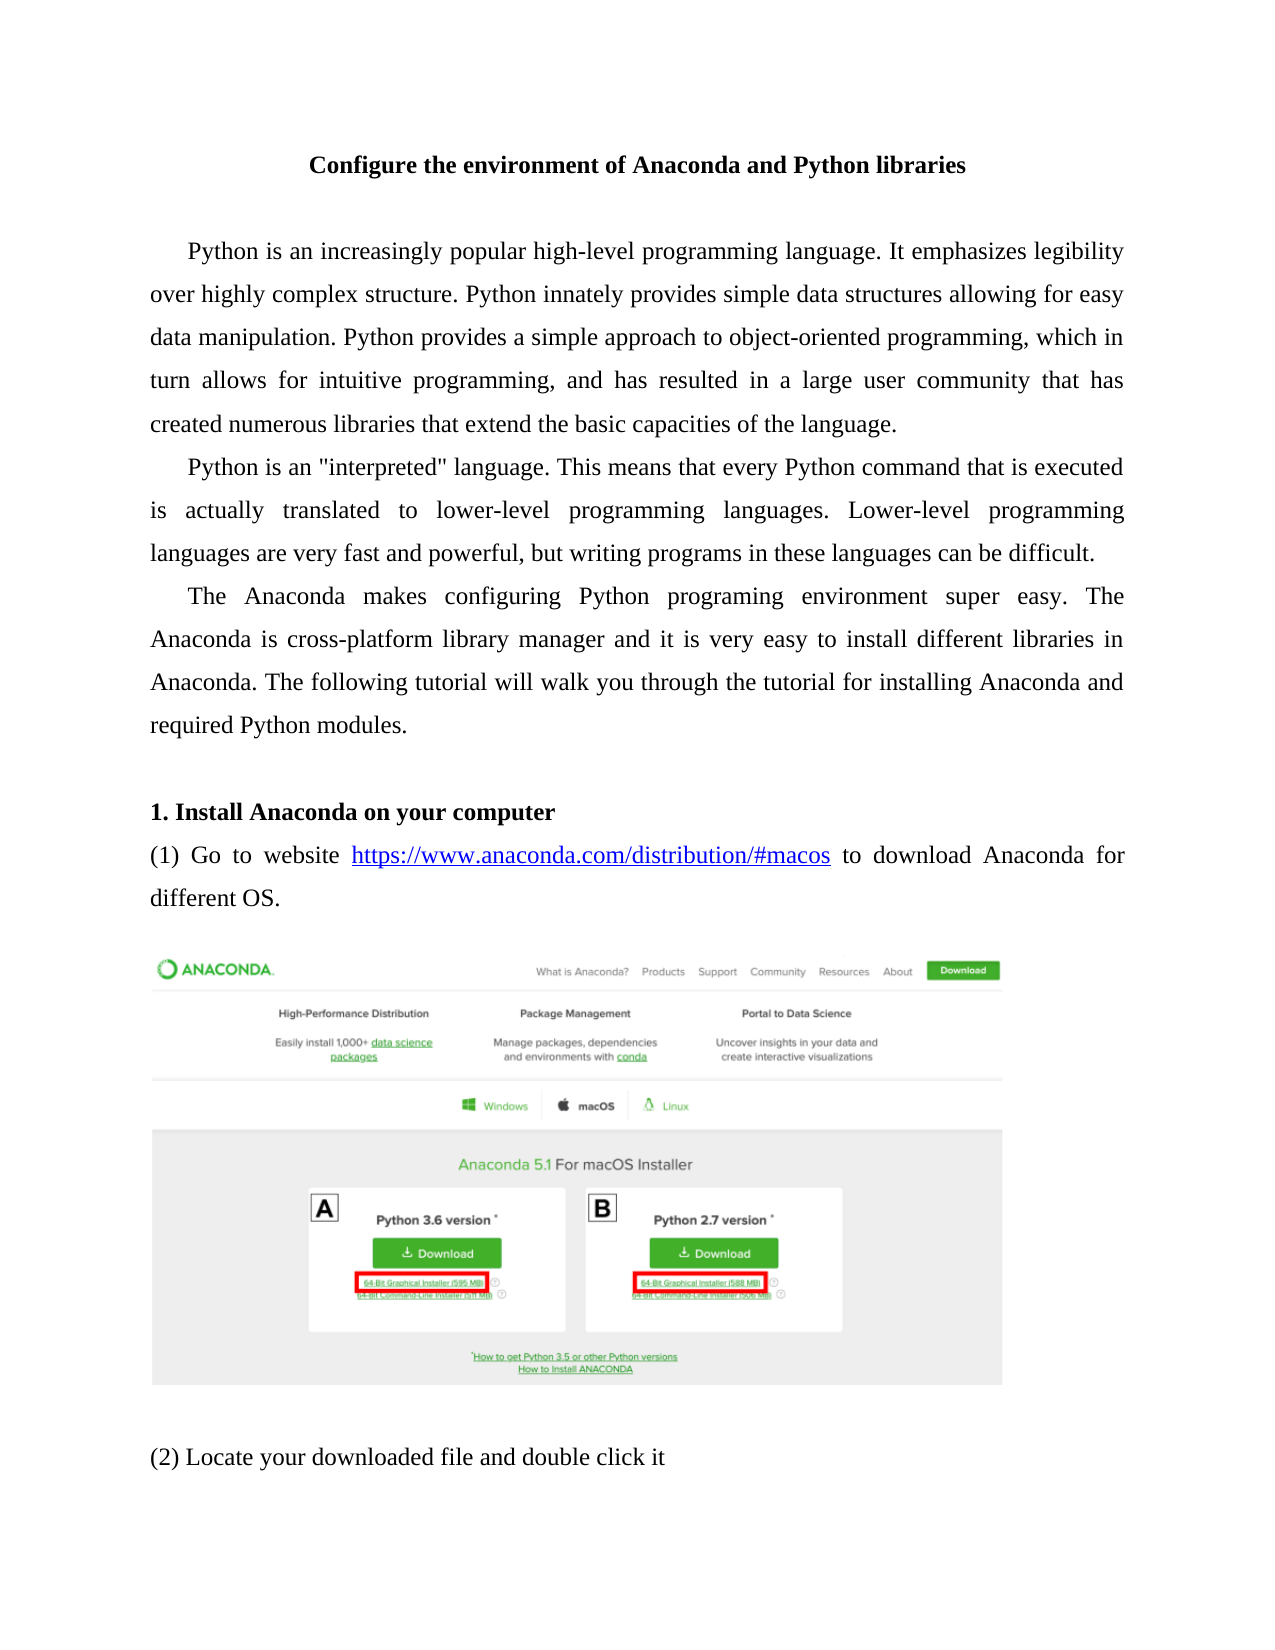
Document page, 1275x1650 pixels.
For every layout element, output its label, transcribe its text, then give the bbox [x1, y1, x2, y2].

text 1. Install Anaconda on your computer [150, 797, 1125, 826]
text The Anaconda makes configuring Python programing environment super easy. The Anaconda is cross-platform library manager and it is very easy to install different libraries in Anaconda. The following tutorial will walk you through the tutorial for installing Anaconda and required Python modules. [150, 581, 1125, 739]
text Python is an "interpreted" language. This means that every Python command that is executed is actually translated to lower-level programming languages. Lower-level programming languages are very fast and powerful, but writing programs in these languages can be difficult. [150, 452, 1125, 567]
text Configure the environment of Anaconda and Python libraries [150, 150, 1125, 179]
text (1) Go to website https://www.anaconda.com/distribution/#macos to download Anaconda for different OS. [150, 840, 1125, 912]
picture [150, 955, 1003, 1385]
text Python is an increasingly popular high-level programming language. It emphasizes legibility over highly complex structure. Python innately provides simple data structures allowing for easy data manipulation. Python provides a simple approach to object-oriented programming, which in turn allows for intuitive programming, and has resulted in a large user community that has created numerous libraries that extend the basic capacities of the language. [150, 236, 1125, 437]
text (2) Locate your downloaded file and double click it [150, 1442, 1125, 1471]
